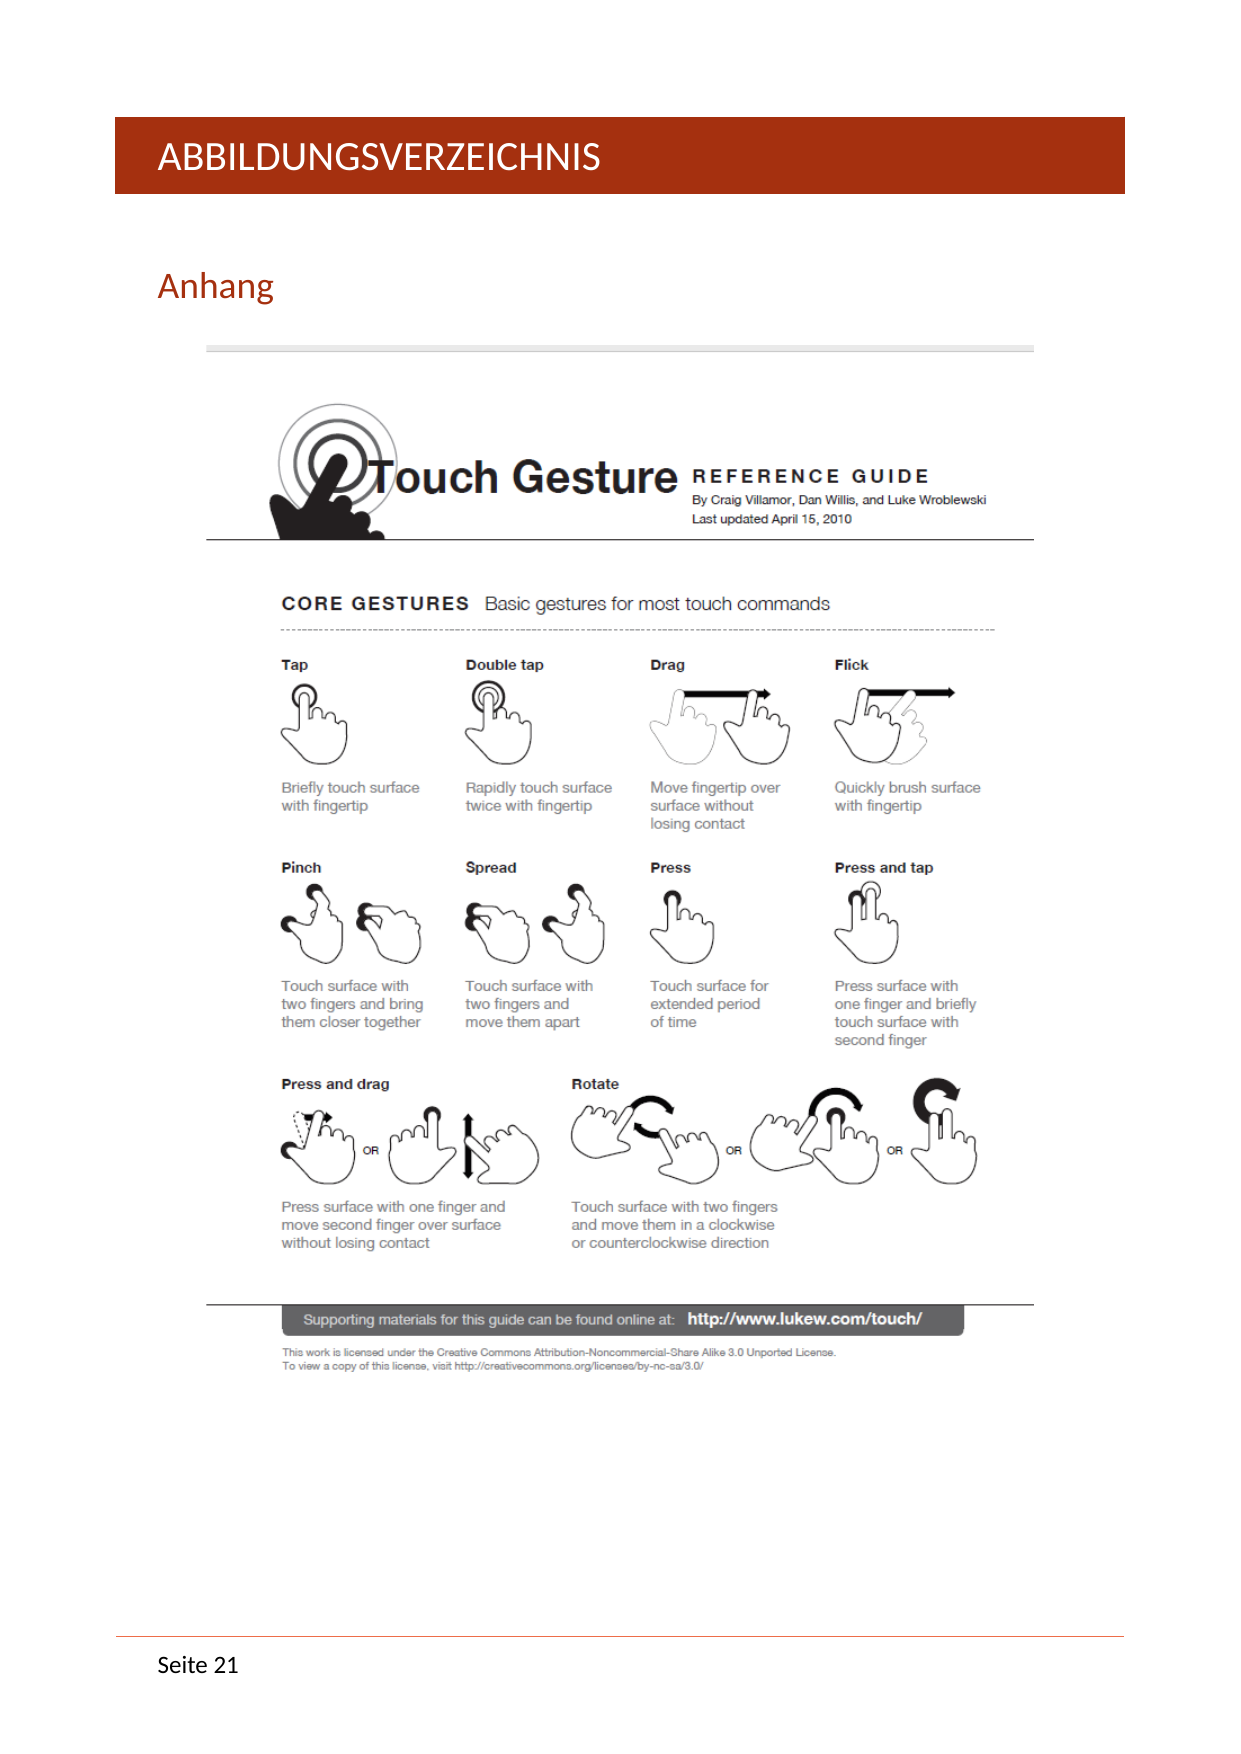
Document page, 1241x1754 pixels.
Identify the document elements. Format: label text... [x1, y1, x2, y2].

subtitle Anhang [157, 262, 1083, 308]
picture [206, 345, 1034, 1427]
